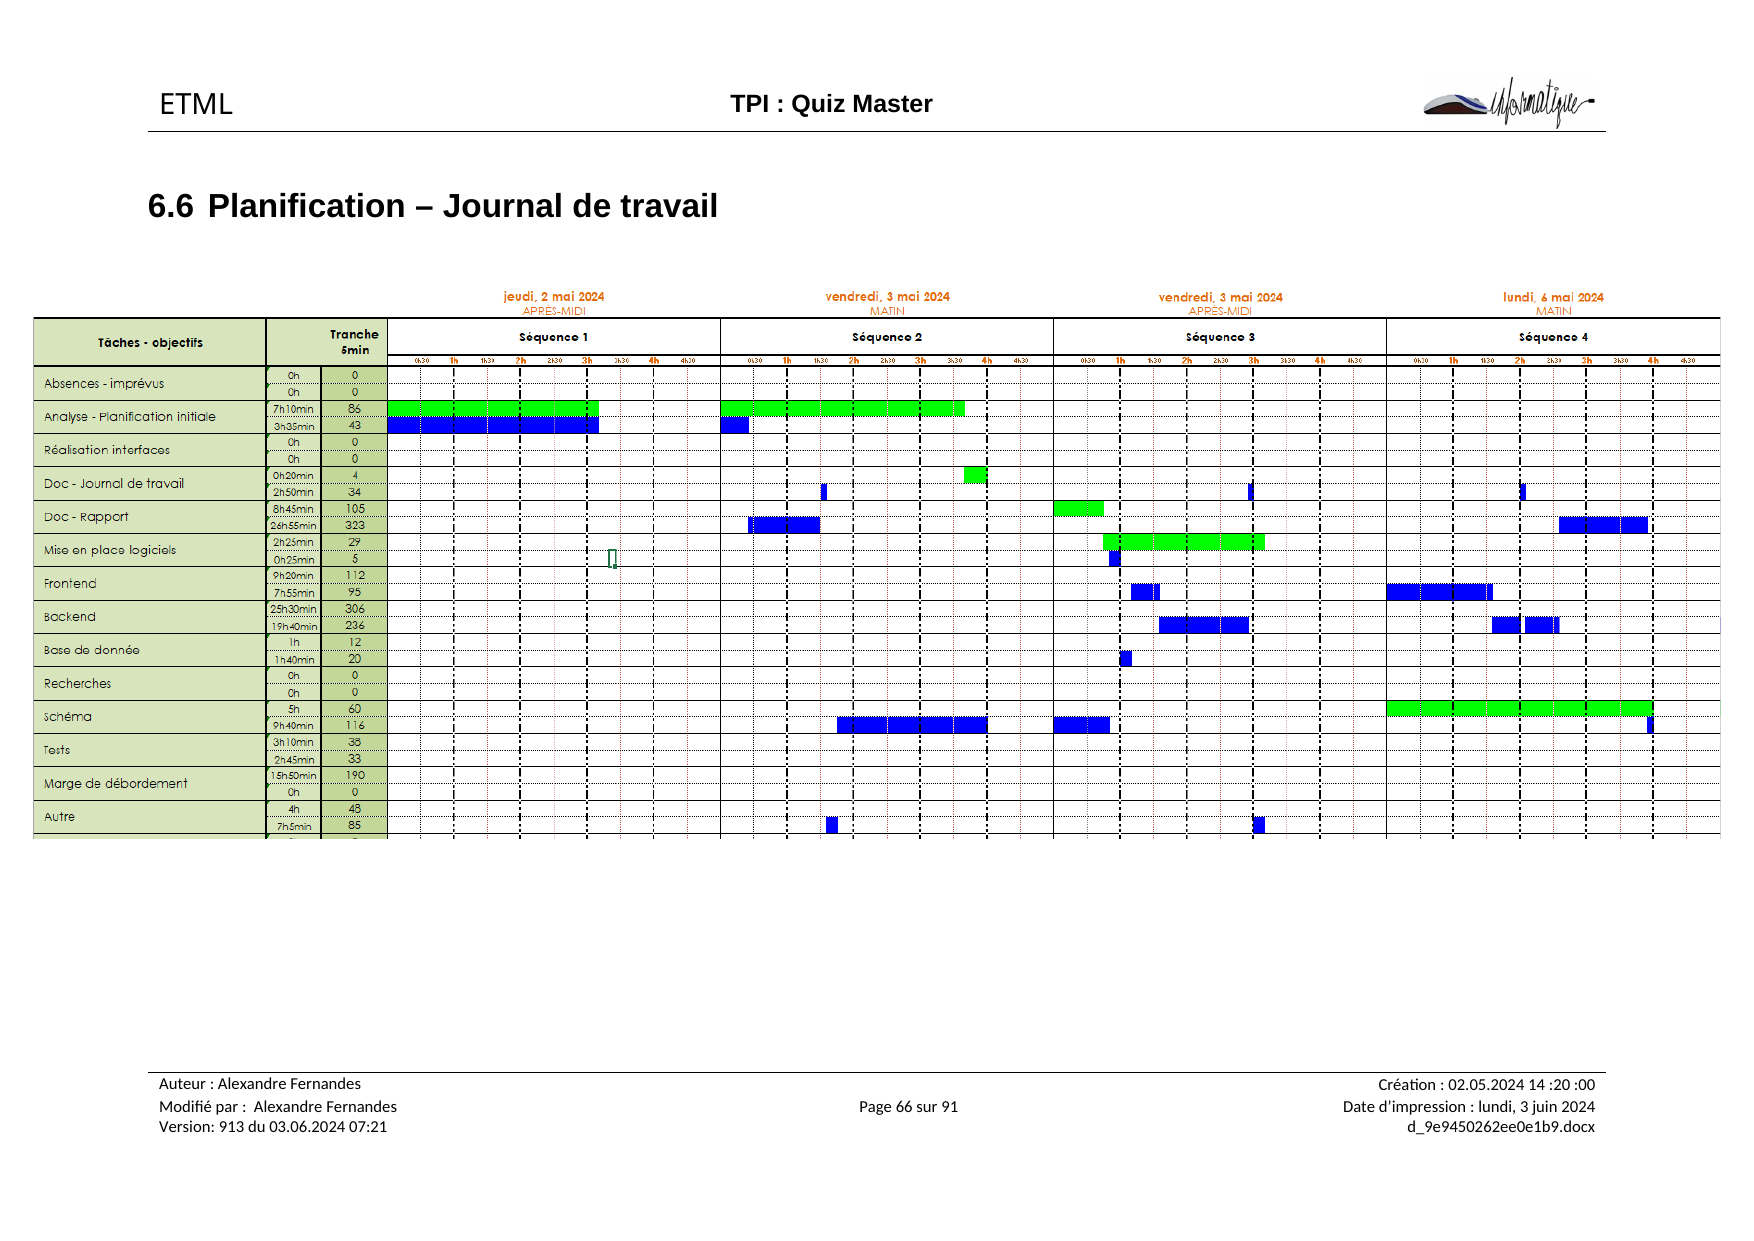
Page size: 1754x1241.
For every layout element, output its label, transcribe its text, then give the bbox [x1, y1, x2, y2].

subtitle Planification – Journal de travail [148, 186, 1606, 224]
picture [33, 289, 1721, 839]
picture [1423, 77, 1595, 129]
